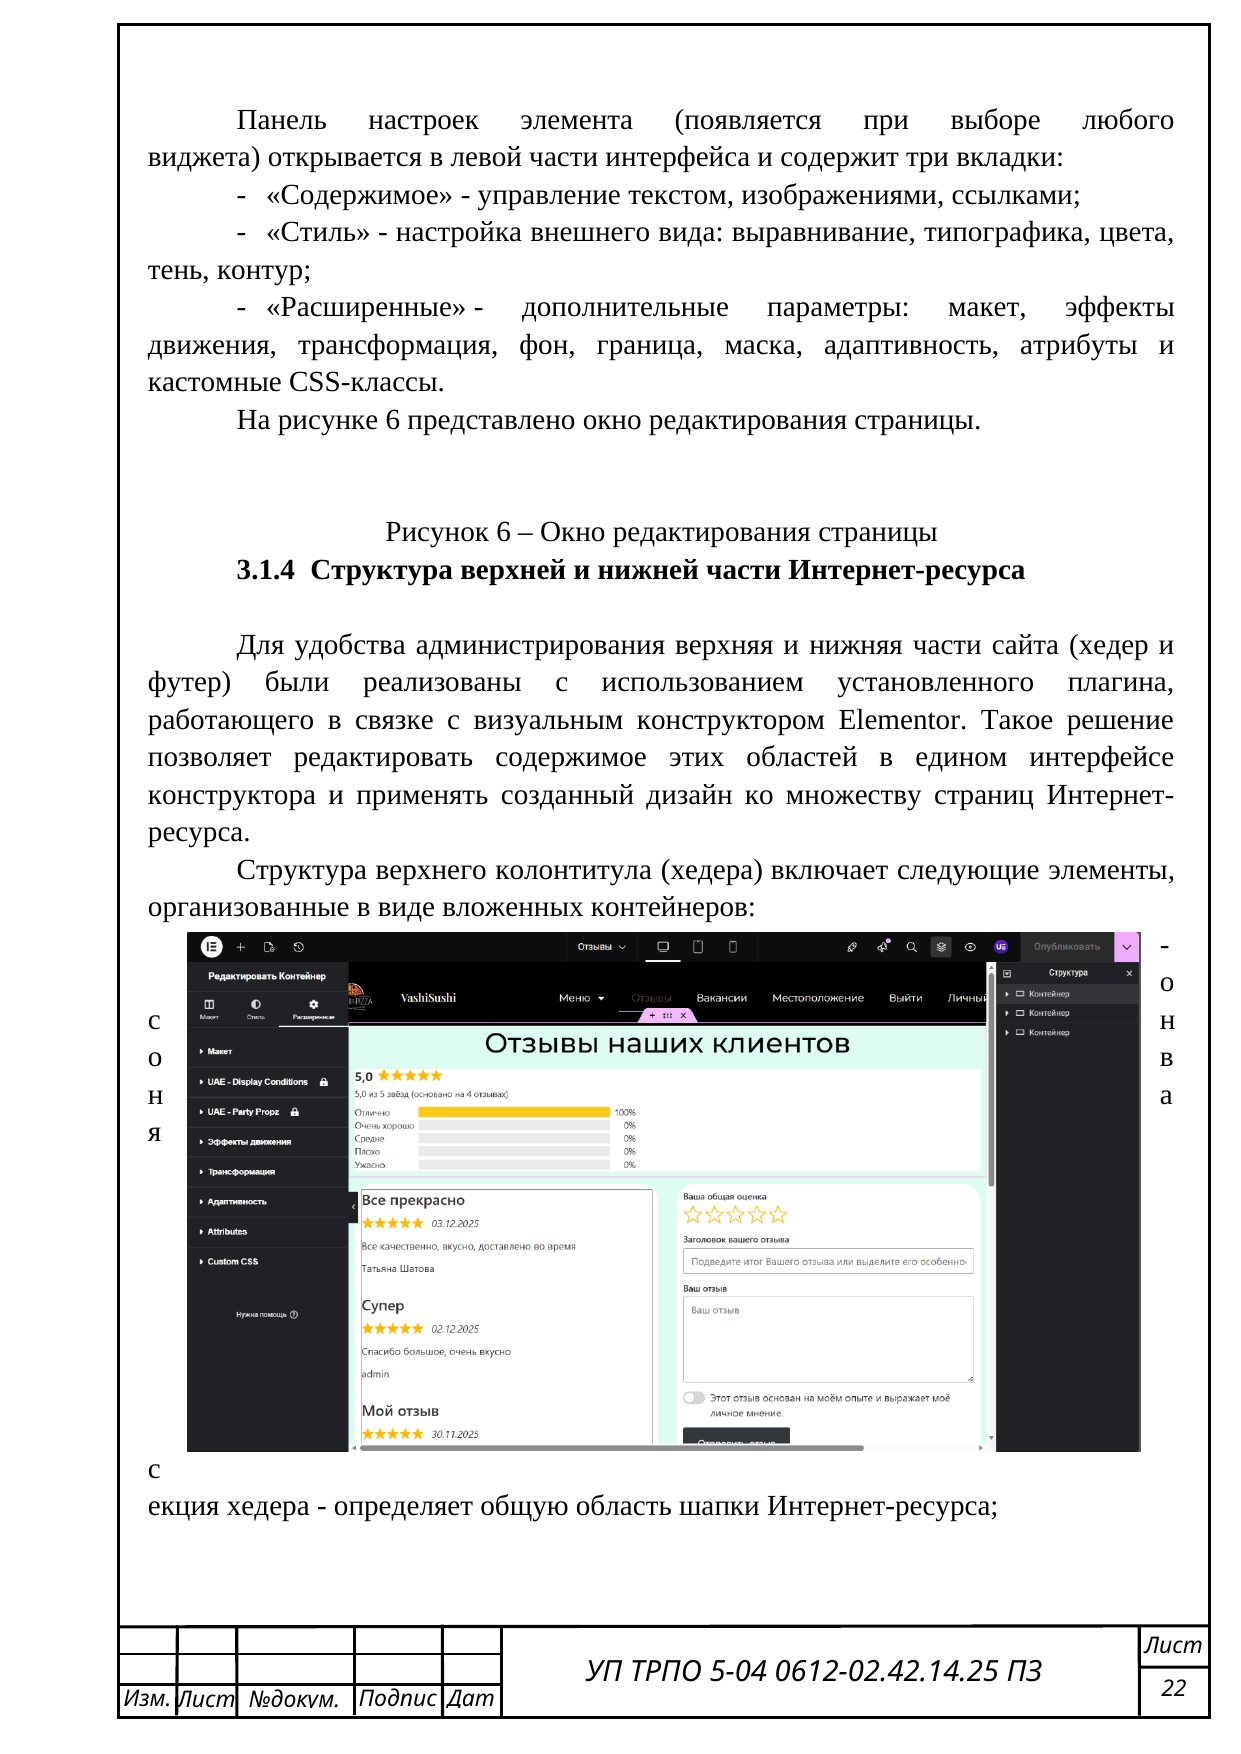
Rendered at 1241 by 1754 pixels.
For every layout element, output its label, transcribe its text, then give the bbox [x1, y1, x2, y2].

text Структура верхнего колонтитула (хедера) включает следующие элементы, организованные в виде вложенных контейнеров: [148, 662, 1175, 737]
picture [187, 932, 1141, 1452]
text Для удобства администрирования верхняя и нижняя части сайта (хедер и футер) были реализованы с использованием установленного плагина, работающего в связке с визуальным конструктором Elementor. Такое решение позволяет редактировать содержимое этих областей в едином интерфейсе конструктора и применять созданный дизайн ко множеству страниц Интернет-ресурса. [148, 437, 1175, 662]
list Рисунок 6 – Окно редактирования страницы [148, 324, 1175, 362]
list На рисунке 6 представлено окно редактирования страницы. [236, 212, 1175, 249]
list «Расширенные» - дополнительные параметры: макет, эффекты движения, трансформация, фон, граница, маска, адаптивность, атрибуты и кастомные CSS-классы. [148, 99, 1175, 212]
list заголовки - текстовые элементы для названия кафе или акций; [148, 849, 1175, 887]
list основная секция хедера - определяет общую область шапки Интернет-ресурса; [148, 737, 1175, 812]
list изображение - графические элементы для отображения логотипа сайта; [148, 887, 1175, 924]
list вложенные контейнеры - для логического разделения контента; [148, 812, 1175, 849]
text 3.1.4 Структура верхней и нижней части Интернет-ресурса [148, 362, 1175, 399]
